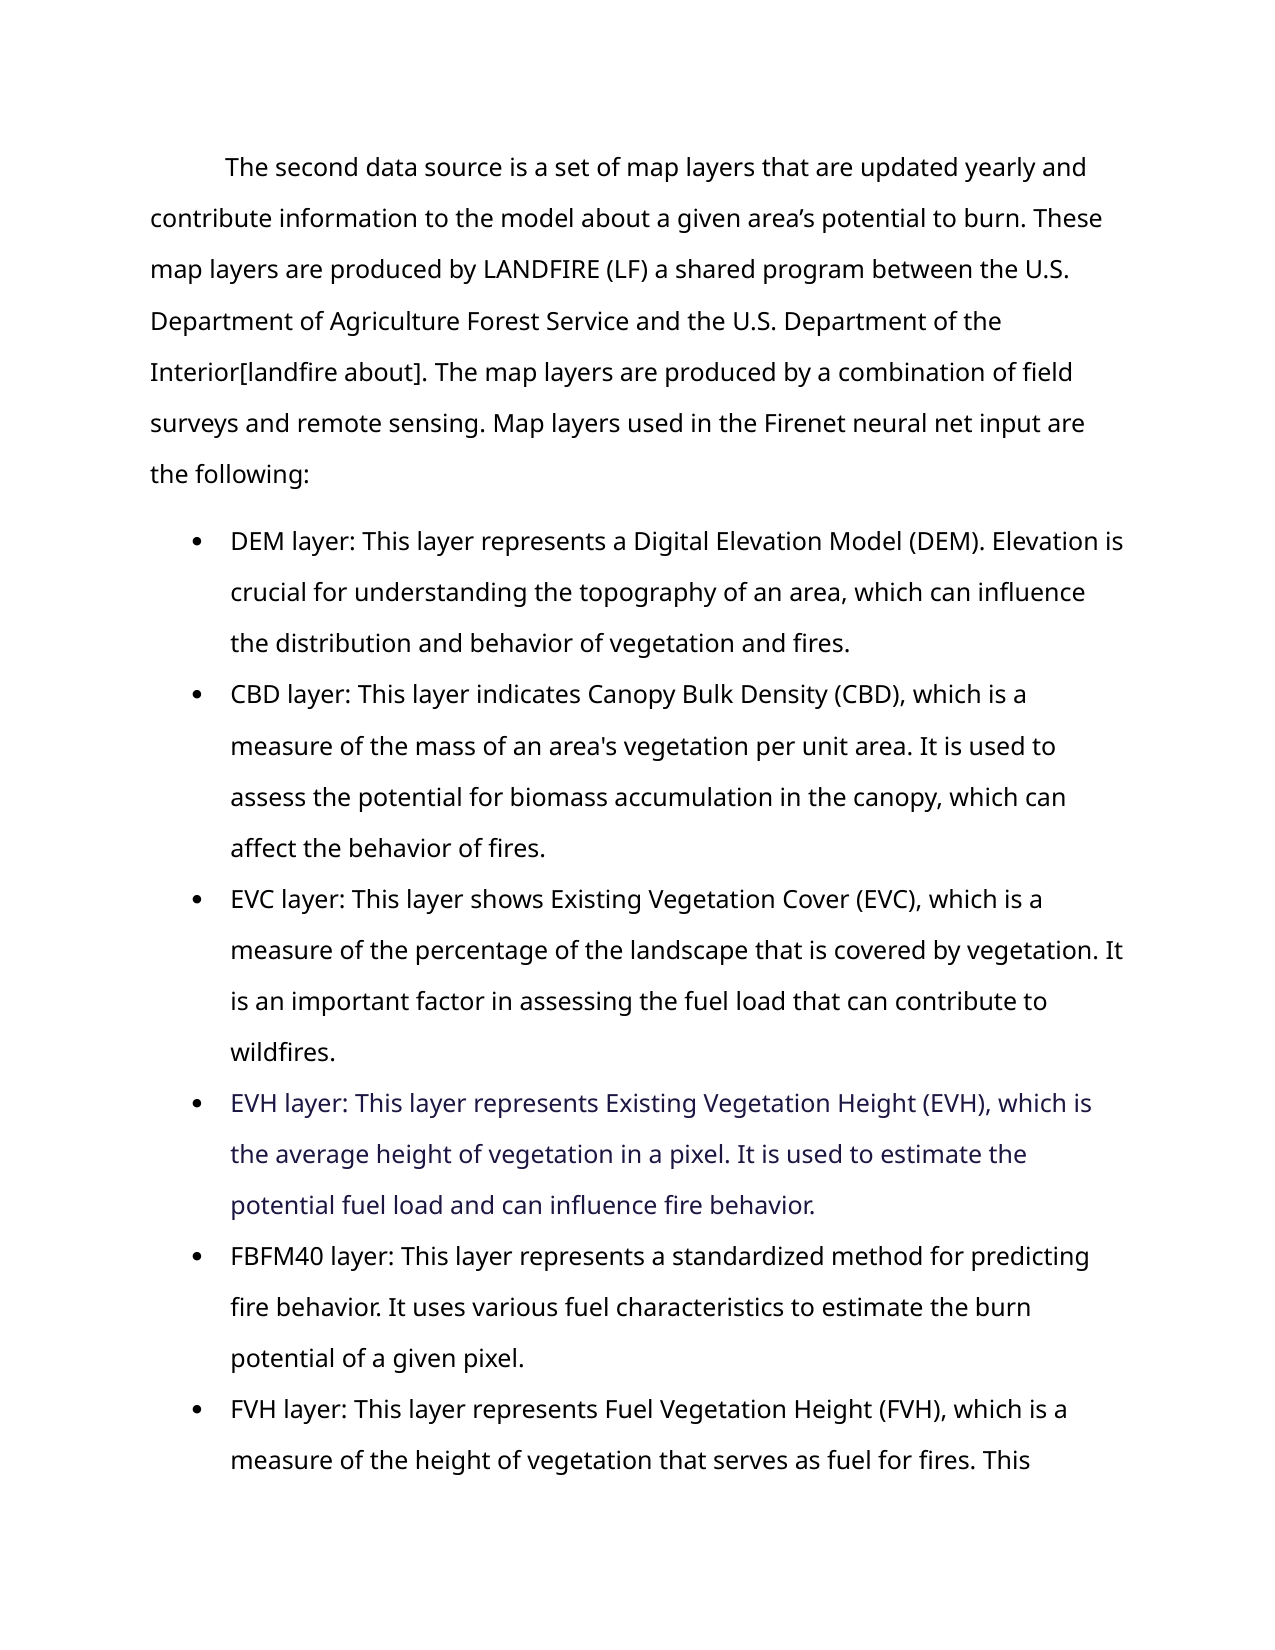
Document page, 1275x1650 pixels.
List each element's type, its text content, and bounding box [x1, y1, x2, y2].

list FBFM40 layer: This layer represents a standardized method for predicting fire behavior. It uses various fuel characteristics to estimate the burn potential of a given pixel. [193, 1238, 1125, 1375]
text The second data source is a set of map layers that are updated yearly and contribute information to the model about a given area’s potential to burn. These map layers are produced by LANDFIRE (LF) a shared program between the U.S. Department of Agriculture Forest Service and the U.S. Department of the Interior[landfire about]. The map layers are produced by a combination of field surveys and remote sensing. Map layers used in the Firenet neural net input are the following: [150, 150, 1125, 490]
list DEM layer: This layer represents a Digital Elevation Model (DEM). Elevation is crucial for understanding the topography of an area, which can influence the distribution and behavior of vegetation and fires. [193, 524, 1125, 660]
list EVH layer: This layer represents Existing Vegetation Height (EVH), which is the average height of vegetation in a pixel. It is used to estimate the potential fuel load and can influence fire behavior. [193, 1085, 1125, 1222]
list CBD layer: This layer indicates Canopy Bulk Density (CBD), which is a measure of the mass of an area's vegetation per unit area. It is used to assess the potential for biomass accumulation in the canopy, which can affect the behavior of fires. [193, 677, 1125, 864]
list EVC layer: This layer shows Existing Vegetation Cover (EVC), which is a measure of the percentage of the landscape that is covered by vegetation. It is an important factor in assessing the fuel load that can contribute to wildfires. [193, 881, 1125, 1068]
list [193, 1392, 1125, 1477]
